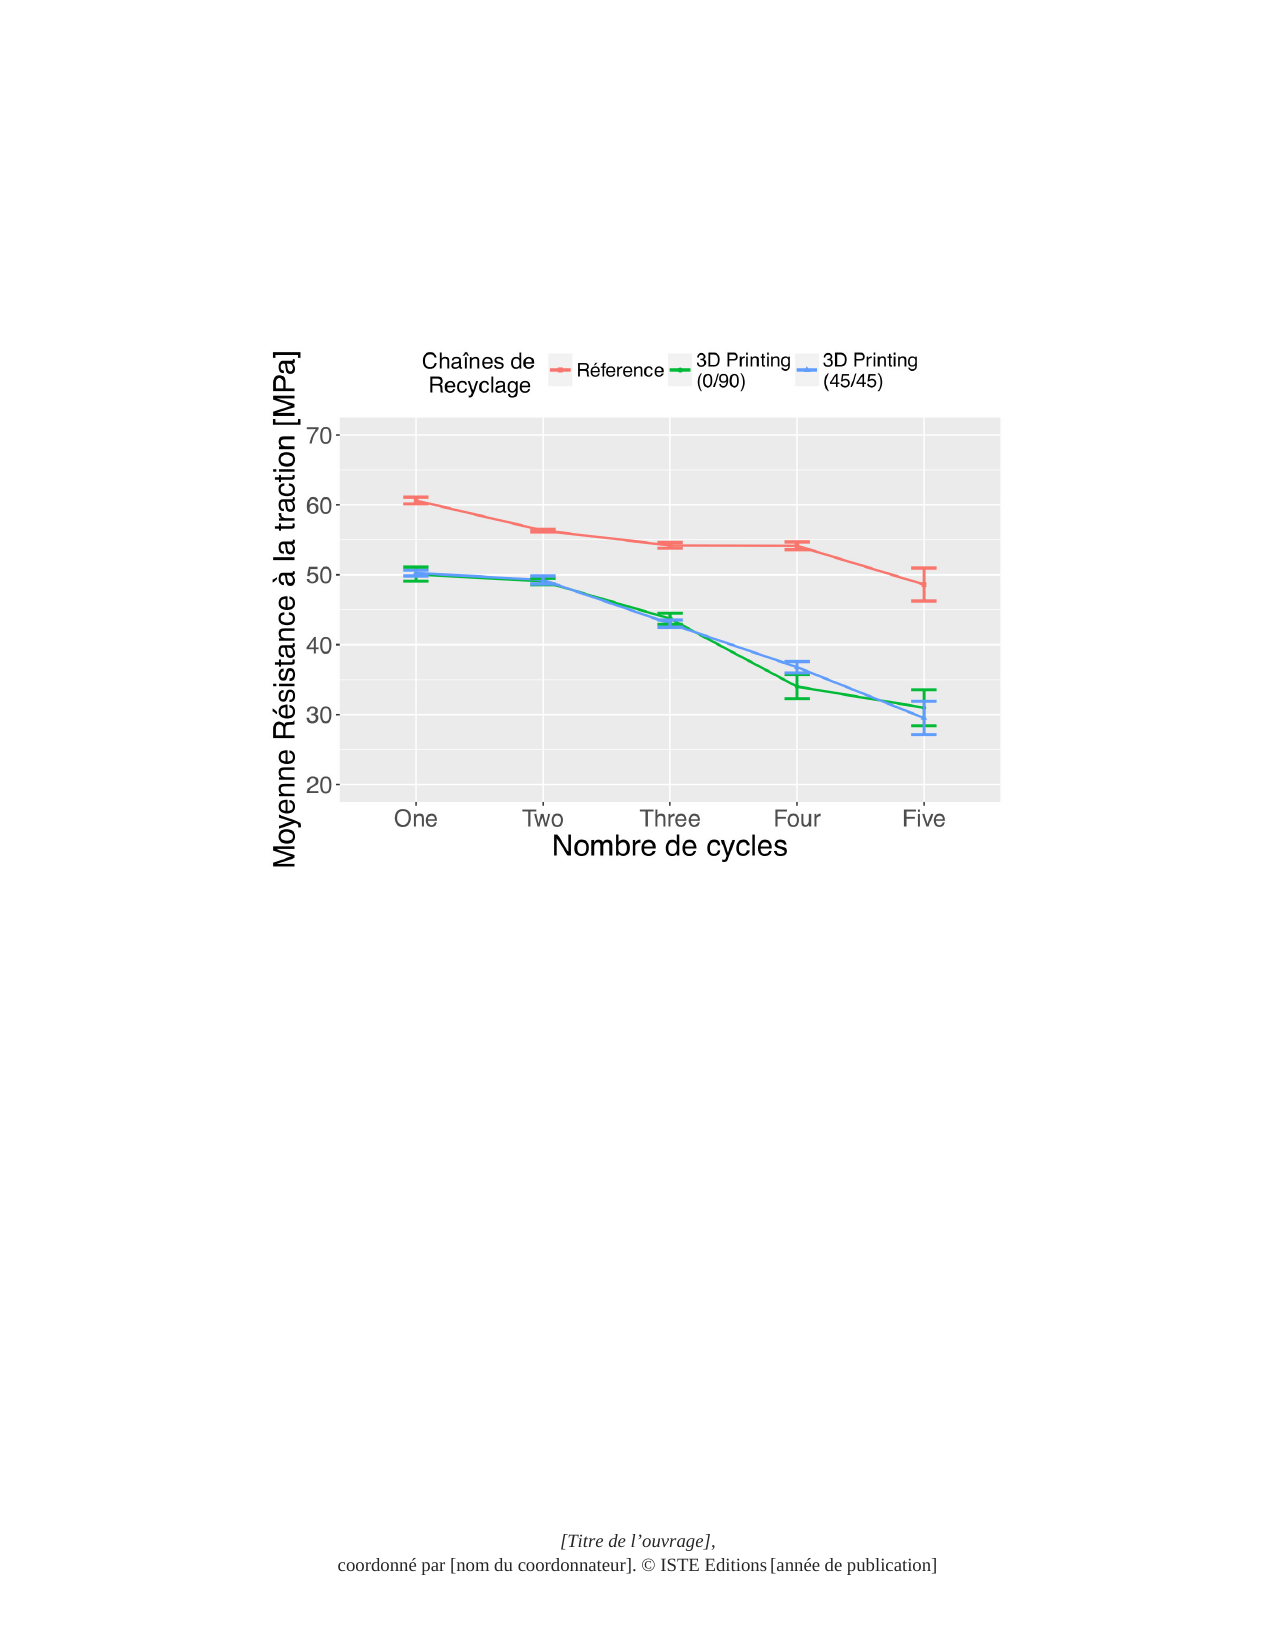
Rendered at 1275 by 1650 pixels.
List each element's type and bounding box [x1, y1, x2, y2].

picture [265, 336, 1008, 867]
